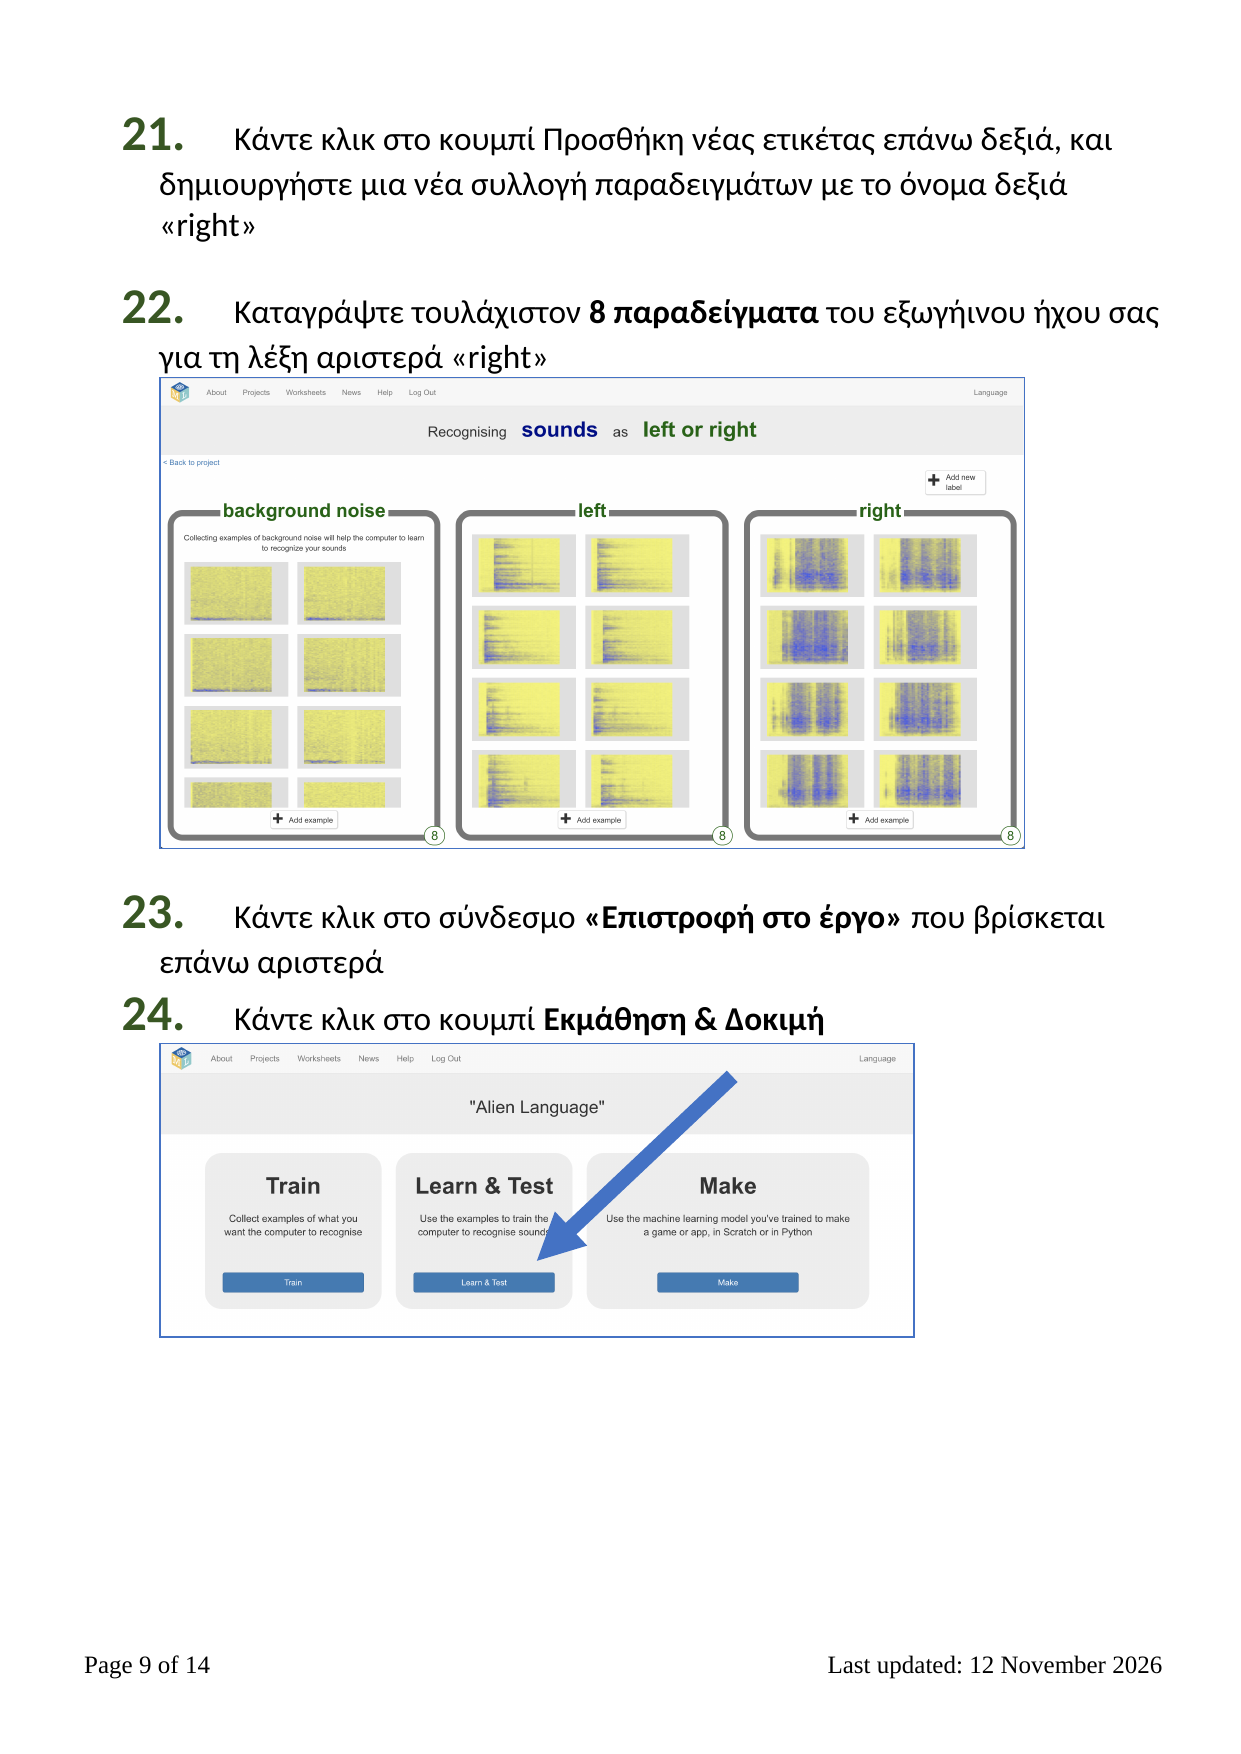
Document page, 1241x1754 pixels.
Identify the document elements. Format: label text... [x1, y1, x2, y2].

list Κάντε κλικ στο σύνδεσμο «Επιστροφή στο έργο» που βρίσκεται επάνω αριστερά [121, 880, 1164, 981]
picture [161, 1044, 913, 1336]
picture [161, 378, 1024, 848]
list Κάντε κλικ στο κουμπί Προσθήκη νέας ετικέτας επάνω δεξιά, και δημιουργήστε μια νέα συλλογή παραδειγμάτων με το όνομα δεξιά «right» [121, 102, 1164, 275]
